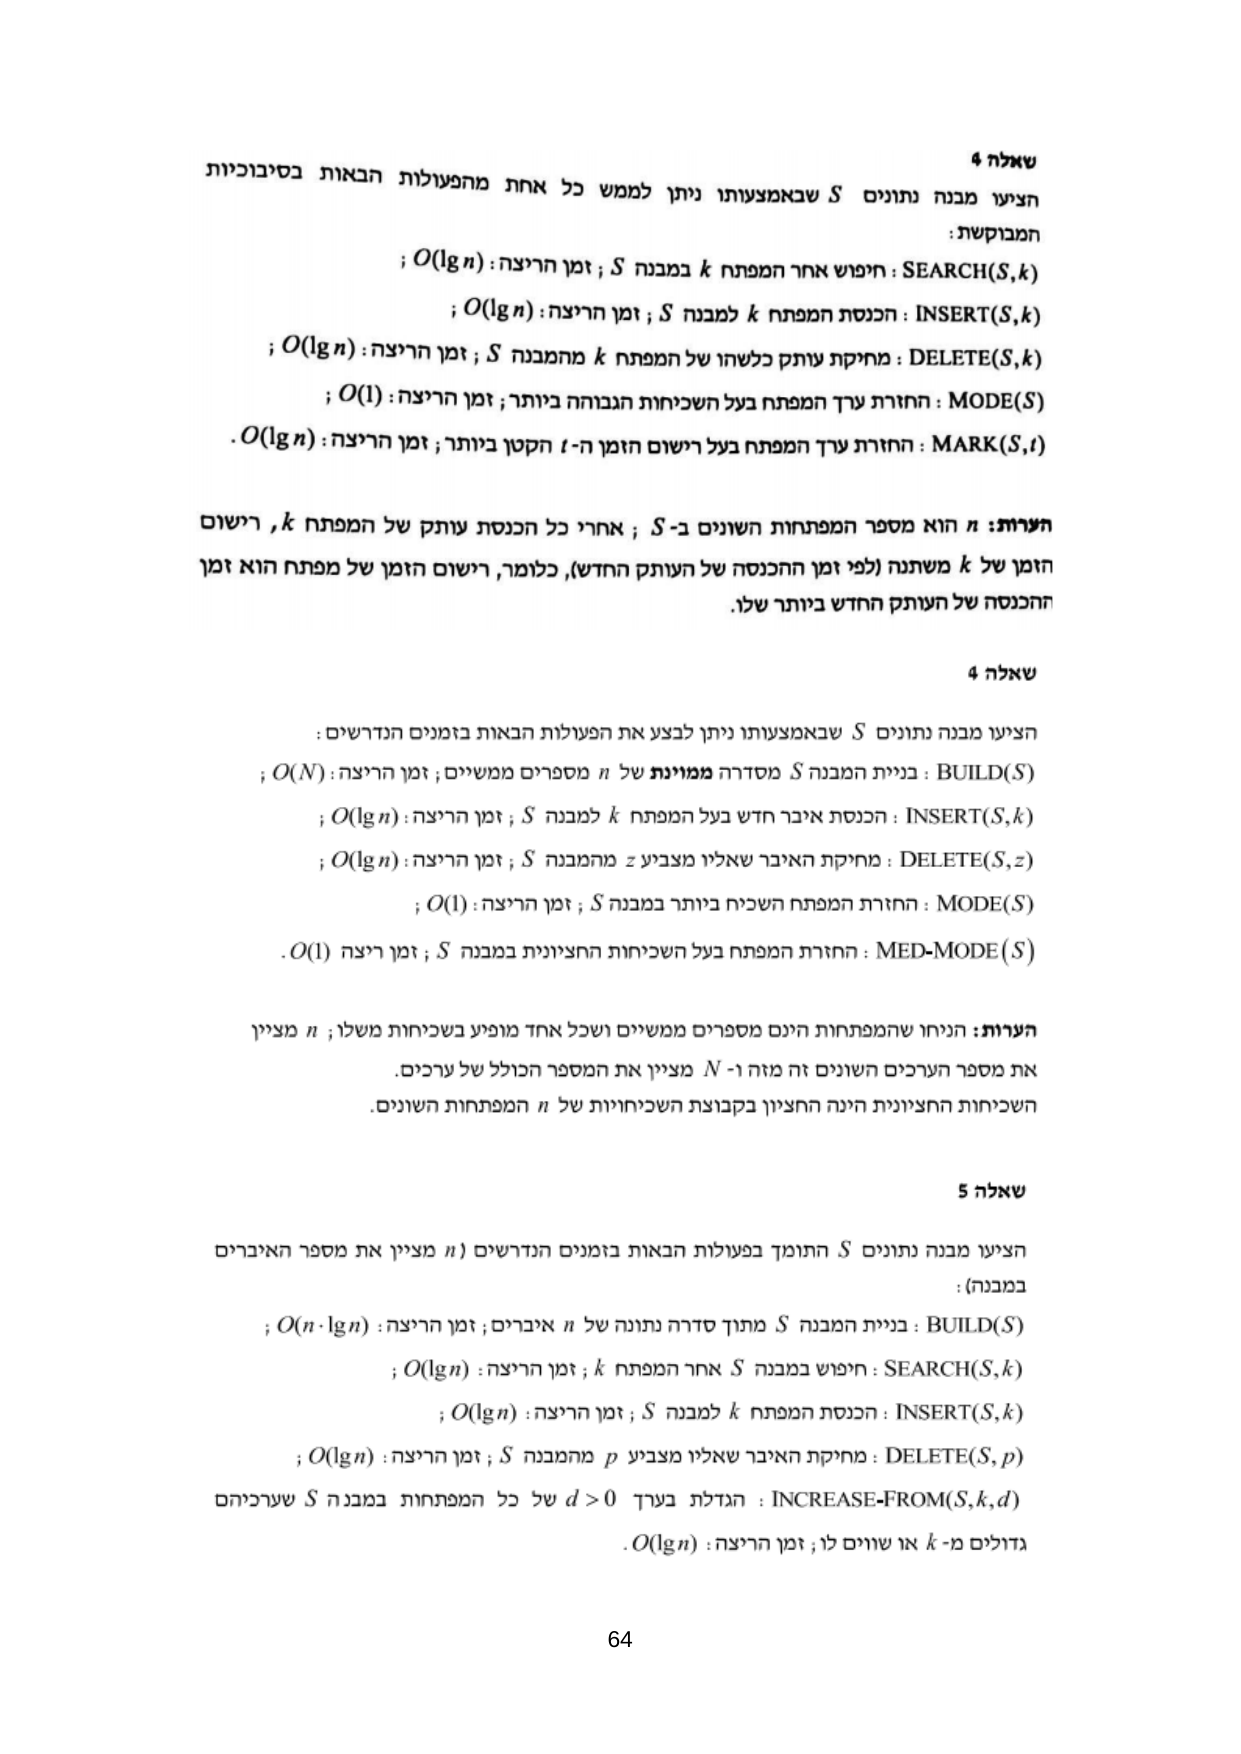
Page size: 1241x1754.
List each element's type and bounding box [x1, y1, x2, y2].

picture [187, 1165, 1053, 1575]
picture [221, 648, 1053, 1147]
picture [187, 150, 1053, 630]
